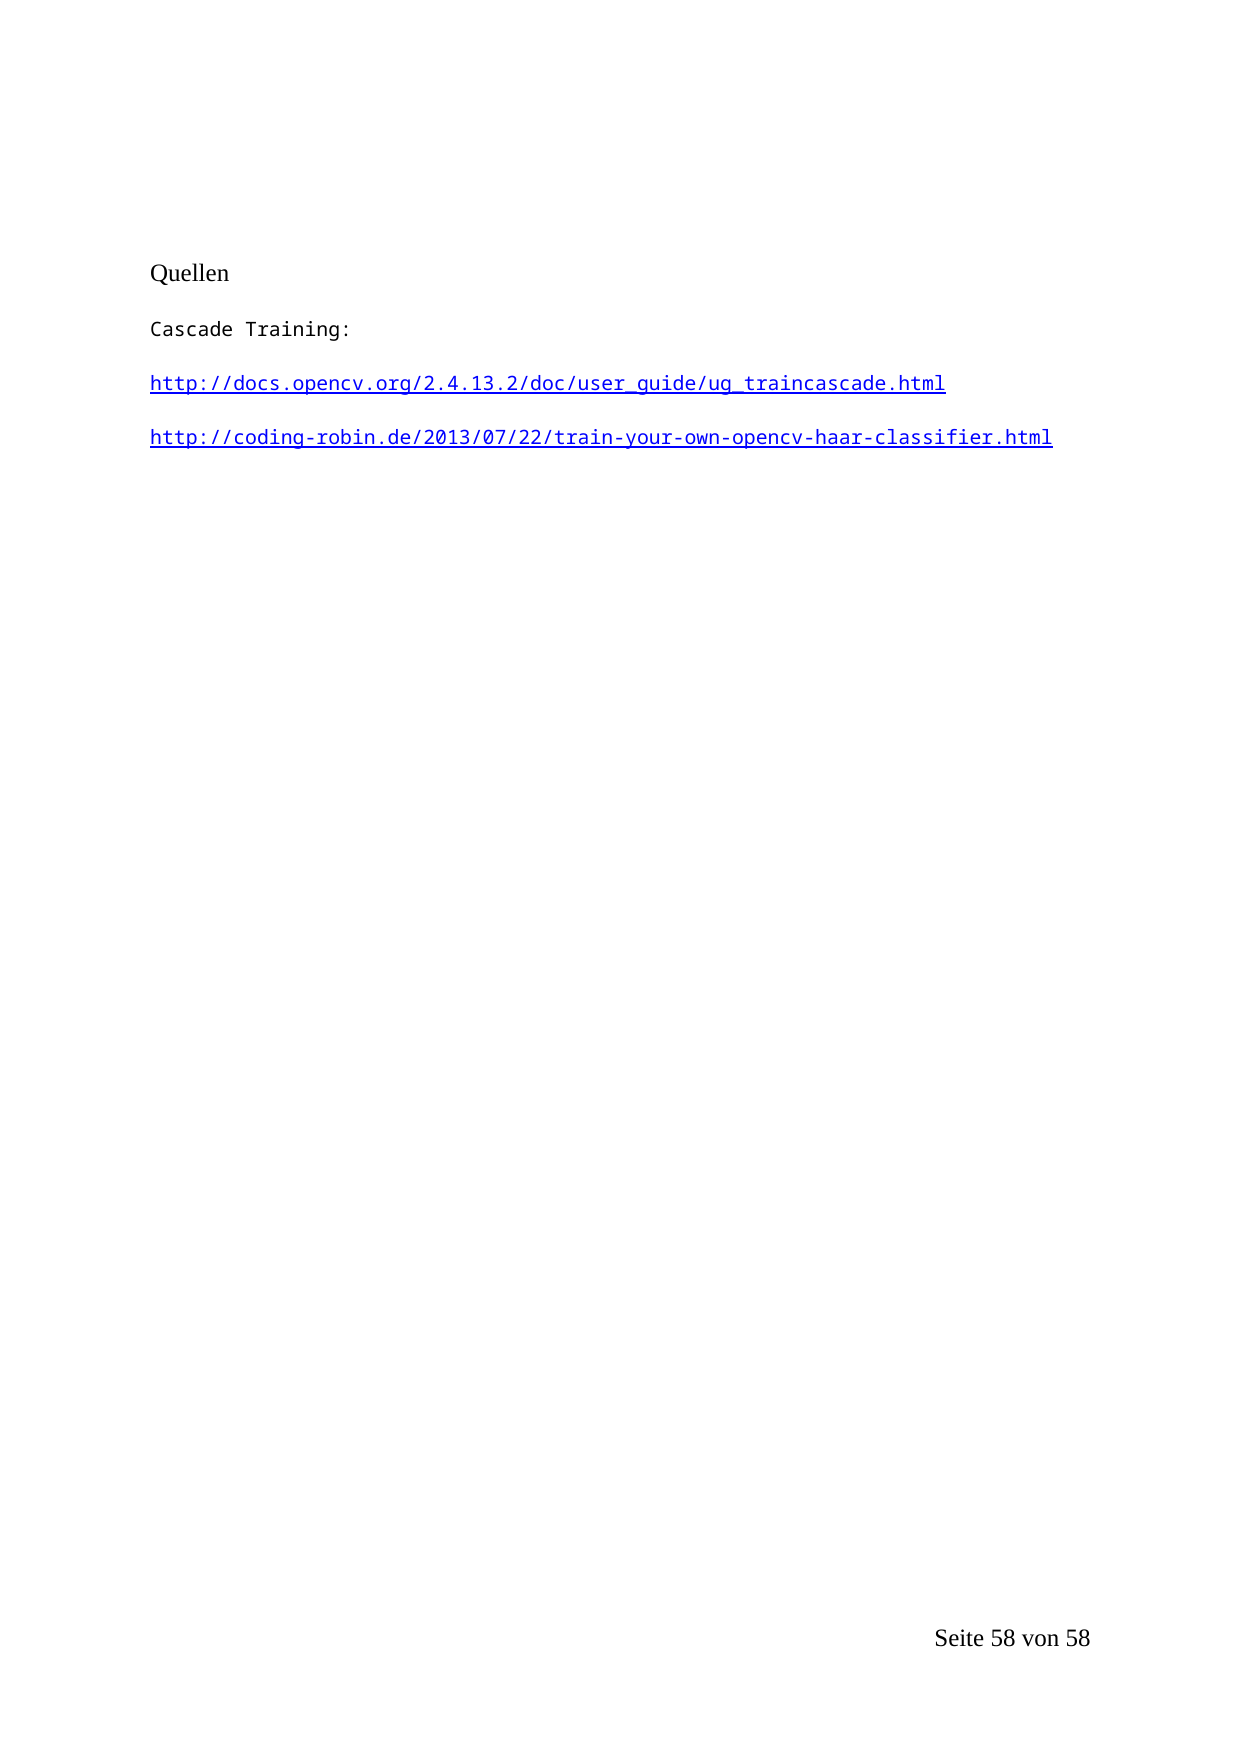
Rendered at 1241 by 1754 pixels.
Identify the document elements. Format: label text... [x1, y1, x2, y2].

text http://coding-robin.de/2013/07/22/train-your-own-opencv-haar-classifier.html [150, 423, 1090, 450]
text http://docs.opencv.org/2.4.13.2/doc/user_guide/ug_traincascade.html [150, 369, 1090, 396]
text Cascade Training: [150, 315, 1090, 342]
text Quellen [150, 258, 1090, 286]
